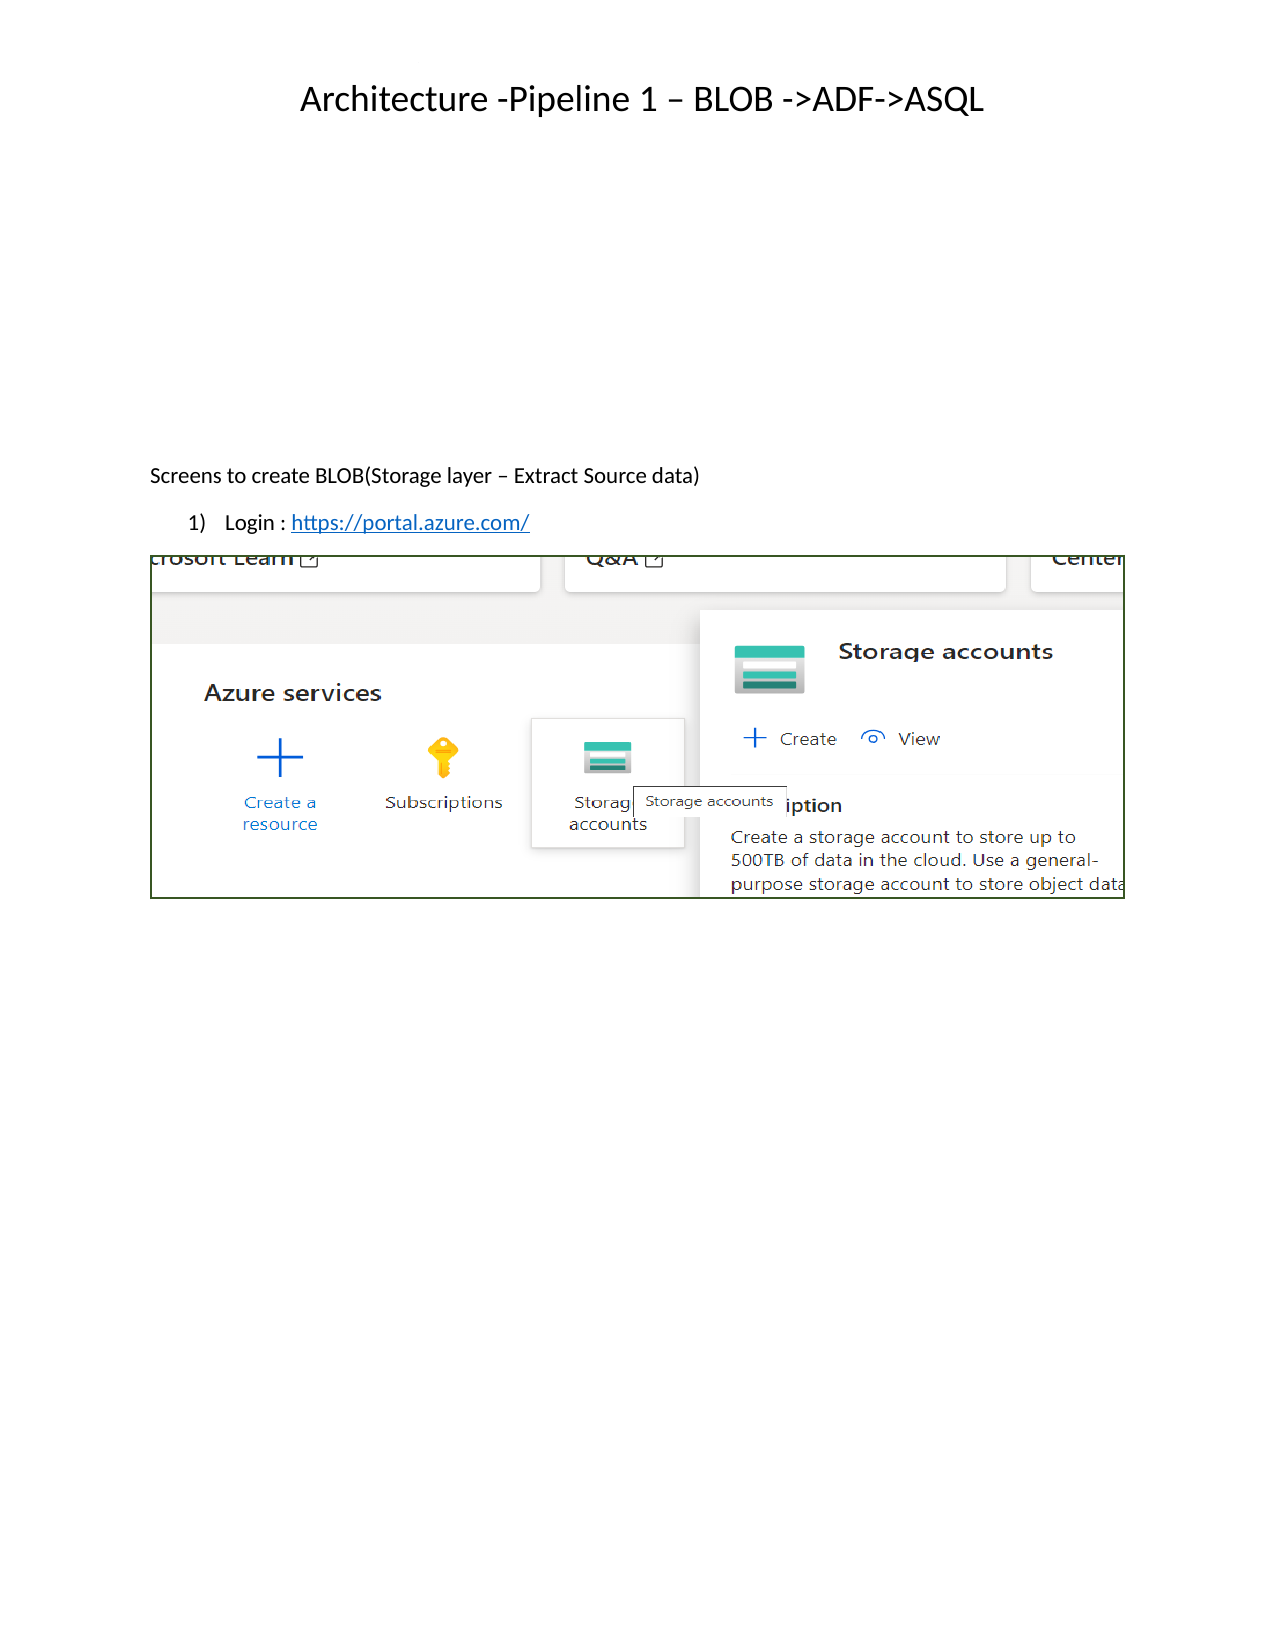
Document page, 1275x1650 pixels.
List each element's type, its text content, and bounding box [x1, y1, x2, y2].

text Screens to create BLOB(Storage layer – Extract Source data) [150, 461, 1125, 489]
list Login : https://portal.azure.com/ [187, 508, 1125, 536]
picture [152, 557, 1123, 897]
